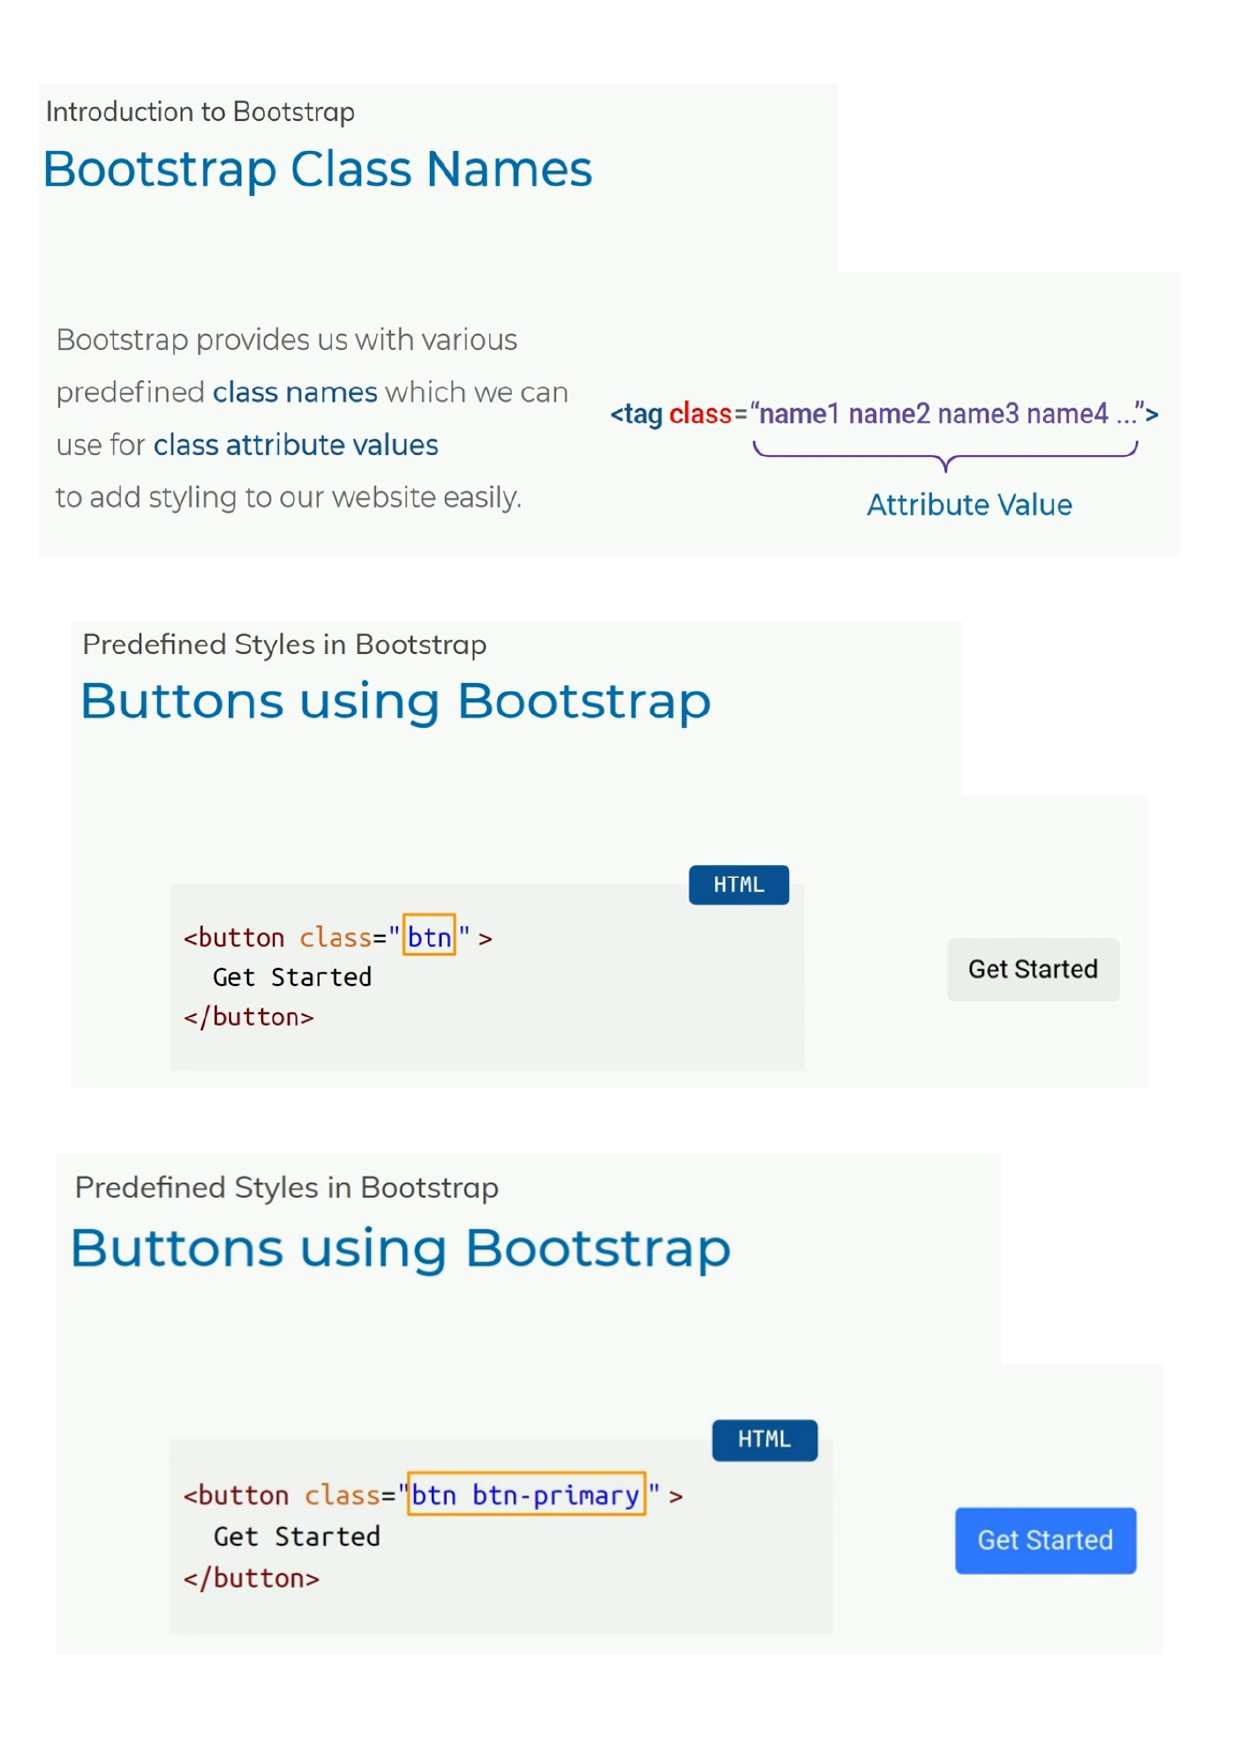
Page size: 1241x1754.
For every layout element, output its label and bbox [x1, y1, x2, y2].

picture [71, 622, 1148, 1088]
picture [38, 84, 1181, 557]
picture [55, 1153, 1163, 1655]
